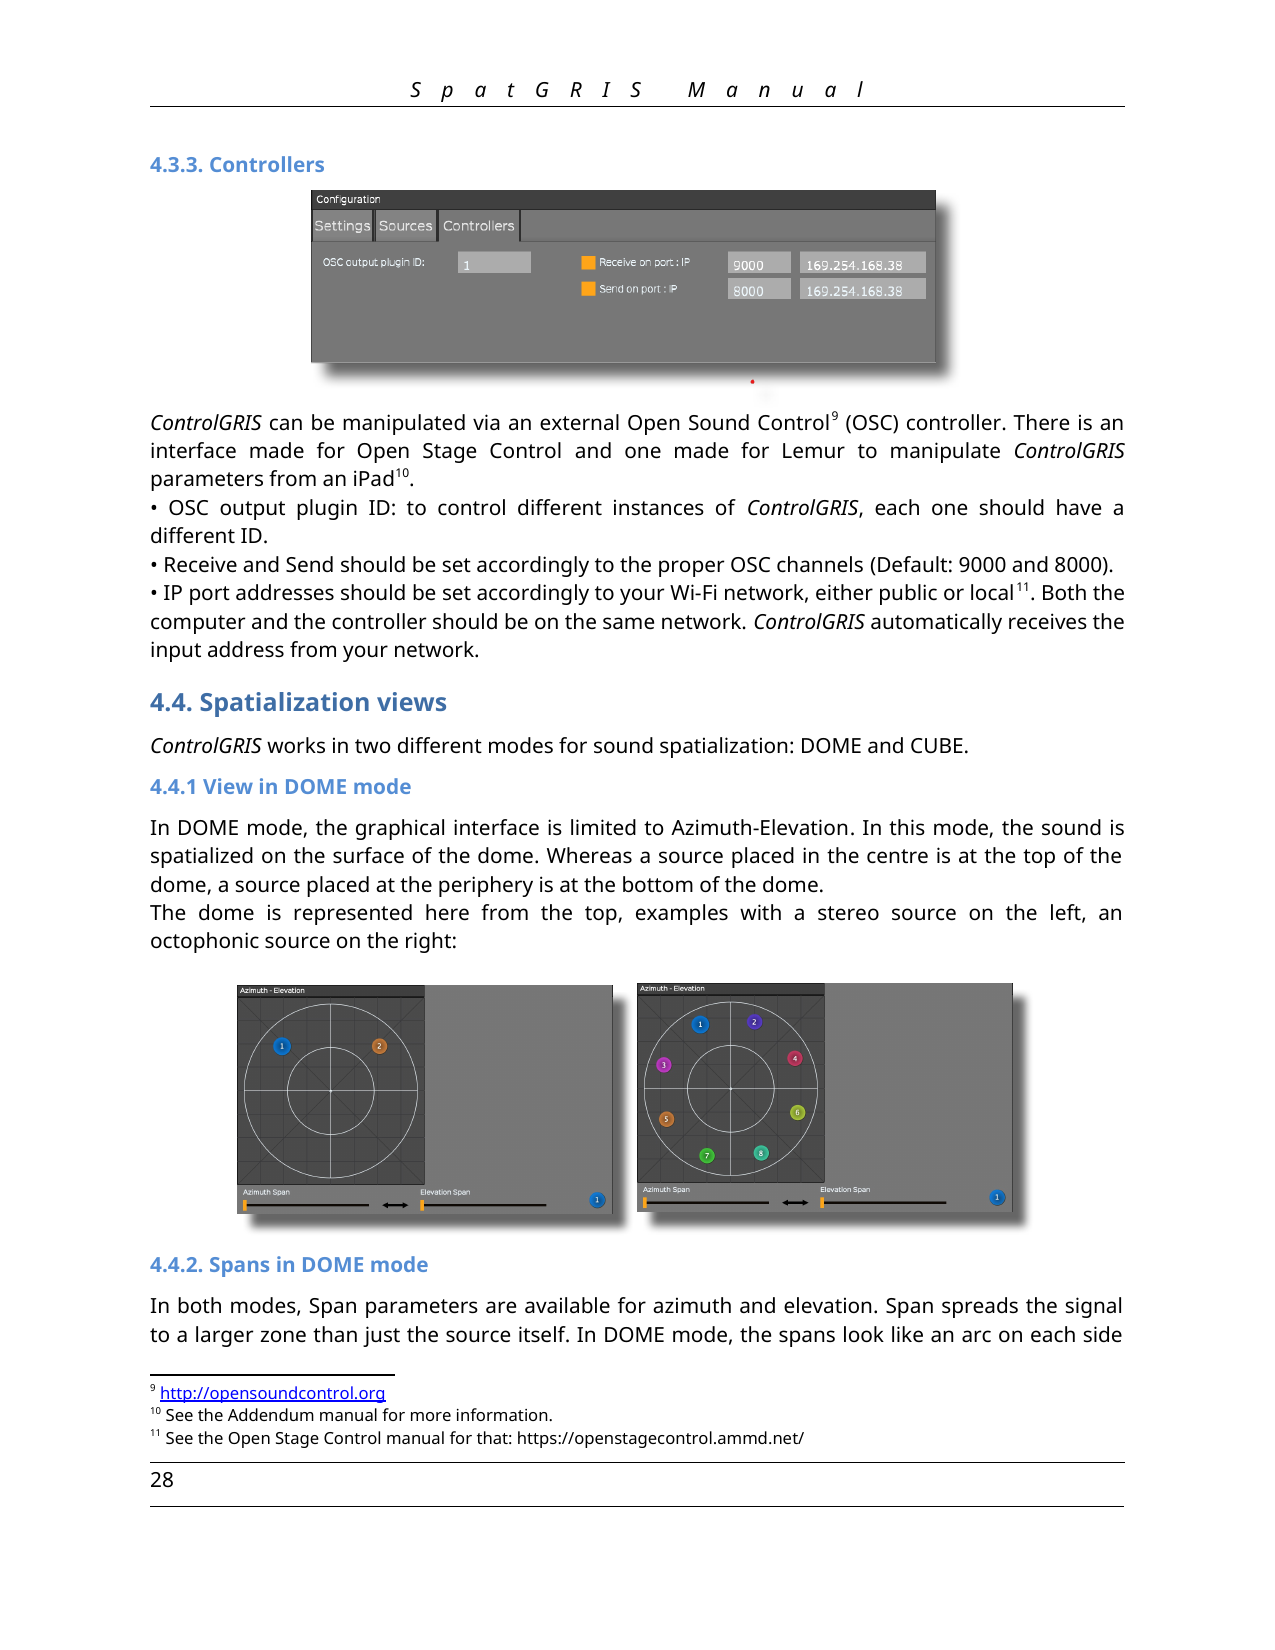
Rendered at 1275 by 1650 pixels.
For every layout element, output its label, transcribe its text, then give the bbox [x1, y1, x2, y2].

picture [637, 983, 1013, 1212]
subtitle 4.4.1 View in DOME mode [150, 772, 1125, 800]
text ControlGRIS can be manipulated via an external Open Sound Control (OSC) controller. There is an interface made for Open Stage Control and one made for Lemur to manipulate ControlGRIS parameters from an iPad. [150, 408, 1125, 493]
text The dome is represented here from the top, examples with a stereo source on the left, an octophonic source on the right: [150, 898, 1125, 955]
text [150, 1291, 1125, 1348]
text ControlGRIS works in two different modes for sound spatialization: DOME and CUBE. [150, 731, 1125, 759]
text • OSC output plugin ID: to control different instances of ControlGRIS, each one should have a different ID. [150, 493, 1125, 550]
text • Receive and Send should be set accordingly to the proper OSC channels (Default: 9000 and 8000). [150, 550, 1125, 578]
text • IP port addresses should be set accordingly to your Wi-Fi network, either public or local. Both the computer and the controller should be on the same network. ControlGRIS automatically receives the input address from your network. [150, 578, 1125, 664]
subtitle 4.4.2. Spans in DOME mode [150, 1250, 1125, 1279]
picture [311, 190, 936, 384]
text In DOME mode, the graphical interface is limited to Azimuth-Elevation. In this mode, the sound is spatialized on the surface of the dome. Whereas a source placed in the centre is at the top of the dome, a source placed at the periphery is at the bottom of the dome. [150, 813, 1125, 898]
subtitle 4.3.3. Controllers [150, 150, 1125, 178]
picture [237, 985, 613, 1214]
subtitle 4.4. Spatialization views [150, 684, 1125, 718]
